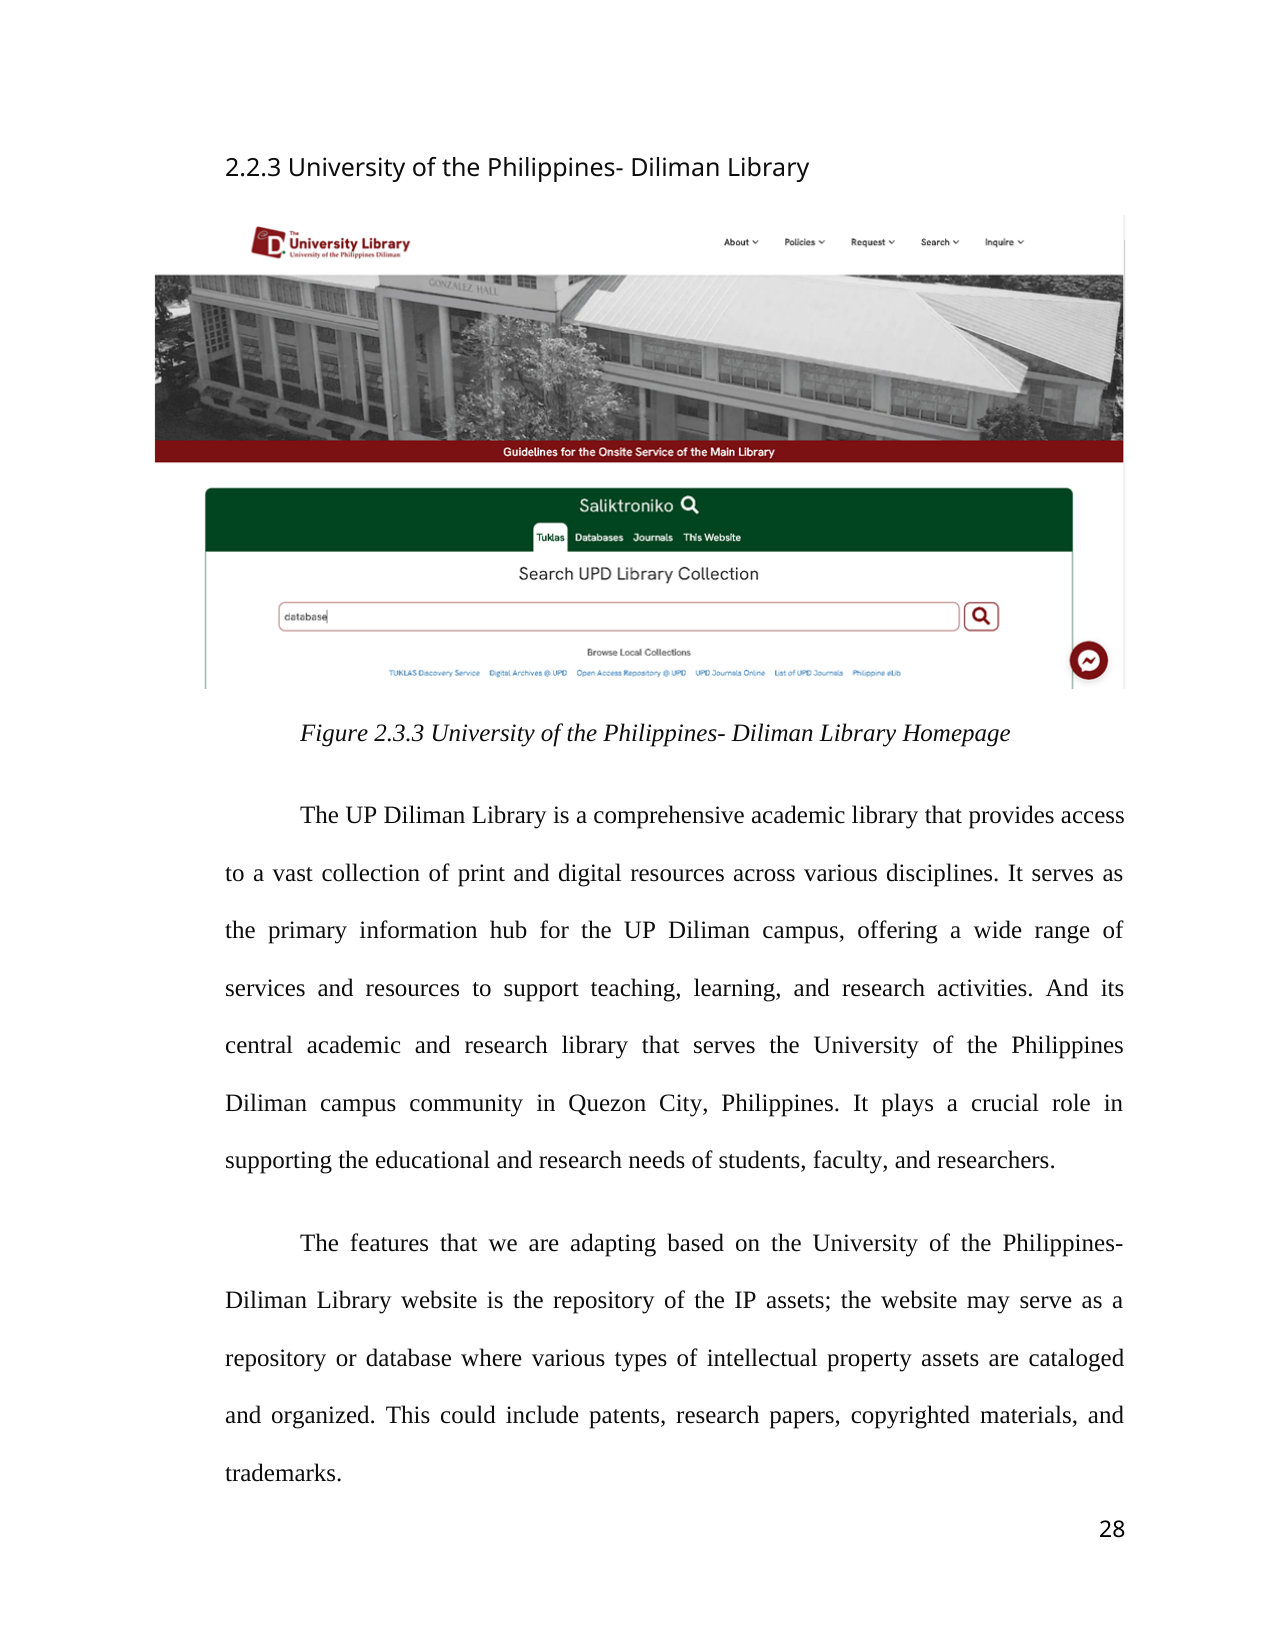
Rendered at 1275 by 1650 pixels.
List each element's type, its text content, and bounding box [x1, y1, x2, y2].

text The features that we are adapting based on the University of the Philippines- Diliman Library website is the repository of the IP assets; the website may serve as a repository or database where various types of intellectual property assets are cataloged and organized. This could include patents, research papers, copyrighted materials, and trademarks. [225, 1228, 1125, 1486]
picture [150, 215, 1125, 689]
text 2.2.3 University of the Philippines- Diliman Library Figure 2.3.3 University of the Philippines- Diliman Library Homepage [150, 689, 1125, 746]
text The UP Diliman Library is a comprehensive academic library that provides access to a vast collection of print and digital resources across various disciplines. It serves as the primary information hub for the UP Diliman campus, offering a wide range of services and resources to support teaching, learning, and research activities. And its central academic and research library that serves the University of the Philippines Diliman campus community in Quezon City, Philippines. It plays a crucial role in supporting the educational and research needs of students, faculty, and researchers. [225, 800, 1125, 1174]
text 2.2.3 University of the Philippines- Diliman Library Figure 2.3.3 University of the Philippines- Diliman Library Homepage [150, 150, 1125, 215]
